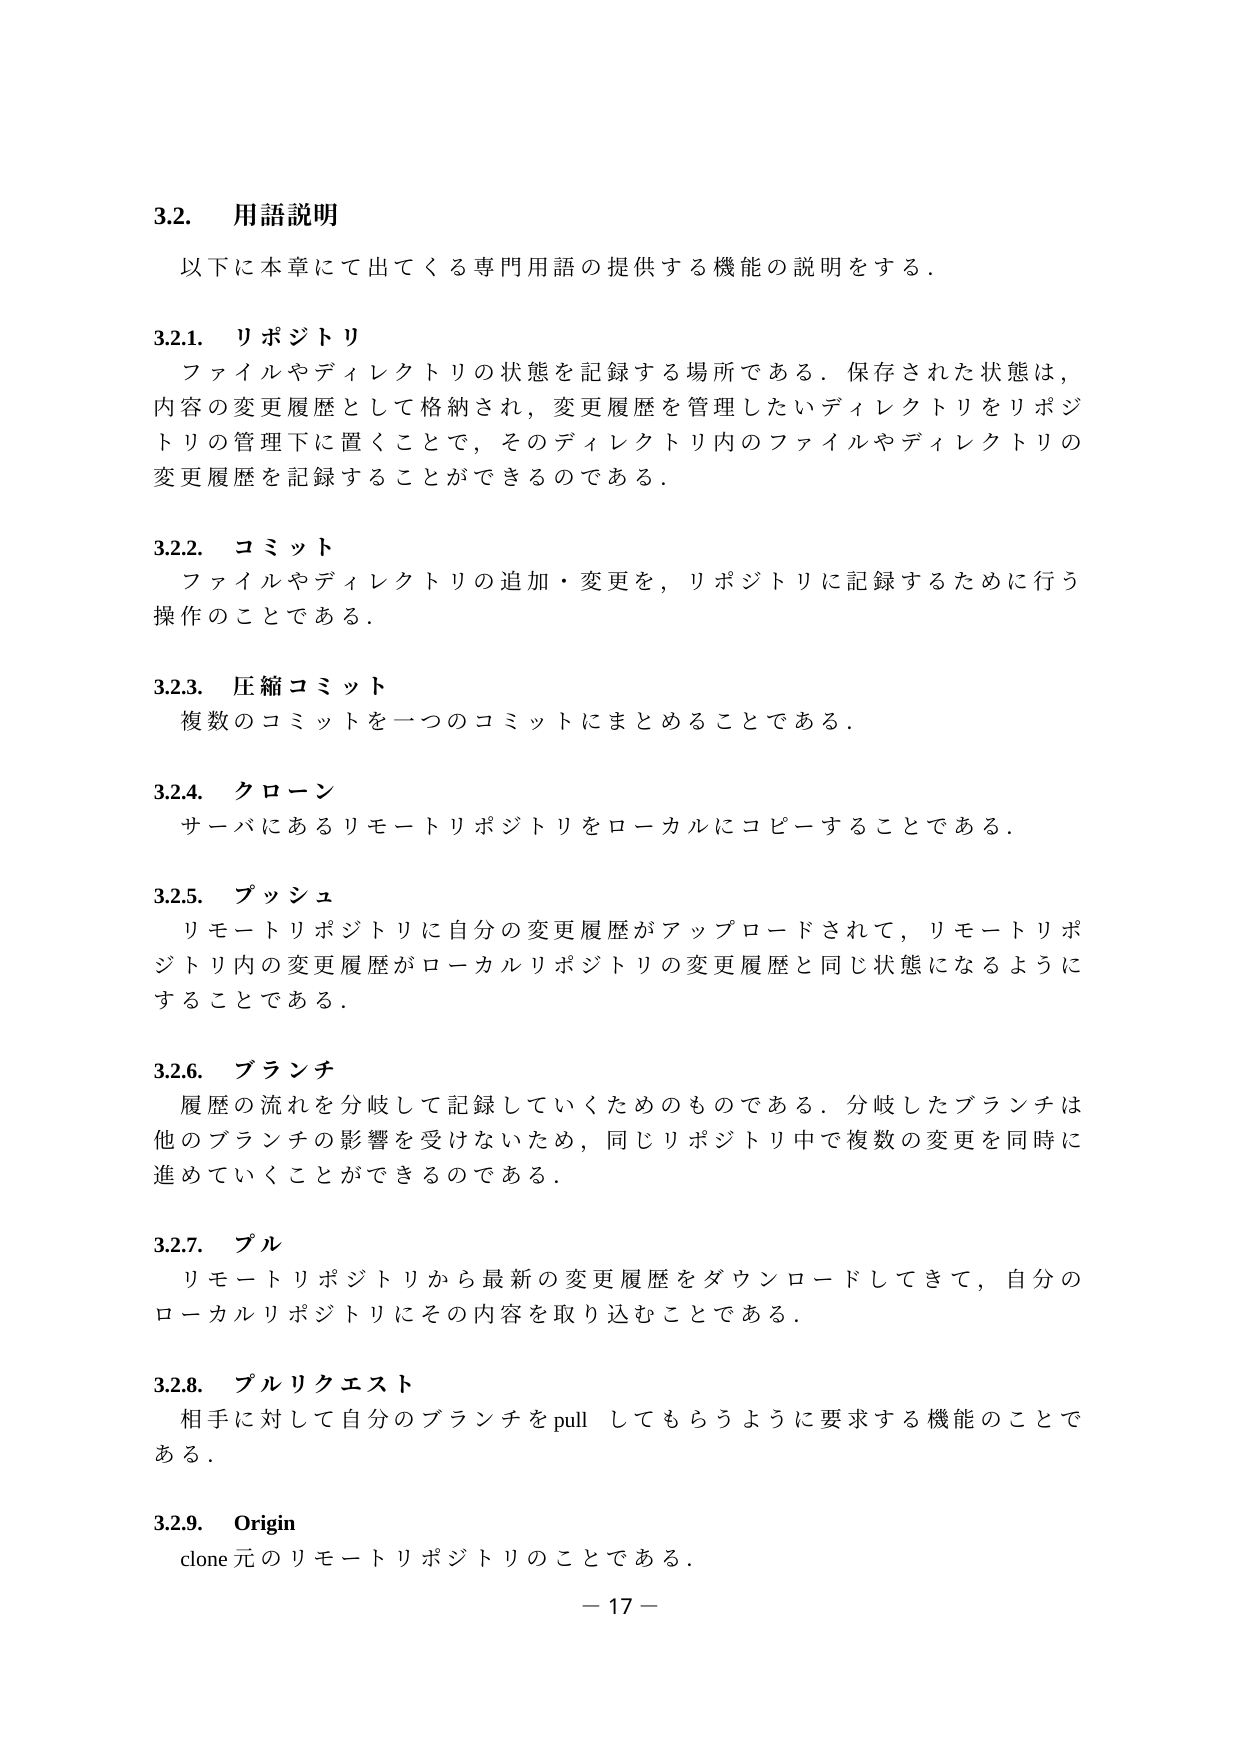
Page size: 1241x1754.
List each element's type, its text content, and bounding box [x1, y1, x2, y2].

list プル [153, 1226, 1087, 1261]
list プッシュ [153, 877, 1087, 912]
list 用語説明 [153, 179, 1087, 249]
list 圧縮コミット [153, 668, 1087, 702]
text 複数のコミットを一つのコミットにまとめることである． [153, 702, 1087, 737]
text 以下に本章にて出てくる専門用語の提供する機能の説明をする． [153, 249, 1087, 284]
list コミット [153, 528, 1087, 563]
text リモートリポジトリから最新の変更履歴をダウンロードしてきて，自分のローカルリポジトリにその内容を取り込むことである． [153, 1261, 1087, 1331]
text ファイルやディレクトリの状態を記録する場所である．保存された状態は，内容の変更履歴として格納され，変更履歴を管理したいディレクトリをリポジトリの管理下に置くことで，そのディレクトリ内のファイルやディレクトリの変更履歴を記録することができるのである． [153, 353, 1087, 493]
text 相手に対して自分のブランチをpullしてもらうように要求する機能のことである． [153, 1400, 1087, 1470]
text clone元のリモートリポジトリのことである． [153, 1540, 1087, 1575]
text ファイルやディレクトリの追加・変更を，リポジトリに記録するために行う操作のことである． [153, 563, 1087, 633]
list Origin [153, 1505, 1087, 1540]
list ブランチ [153, 1051, 1087, 1086]
list リポジトリ [153, 319, 1087, 353]
text サーバにあるリモートリポジトリをローカルにコピーすることである． [153, 807, 1087, 842]
list プルリクエスト [153, 1366, 1087, 1400]
list クローン [153, 772, 1087, 807]
text 履歴の流れを分岐して記録していくためのものである．分岐したブランチは他のブランチの影響を受けないため，同じリポジトリ中で複数の変更を同時に進めていくことができるのである． [153, 1086, 1087, 1191]
text リモートリポジトリに自分の変更履歴がアップロードされて，リモートリポジトリ内の変更履歴がローカルリポジトリの変更履歴と同じ状態になるようにすることである． [153, 912, 1087, 1017]
